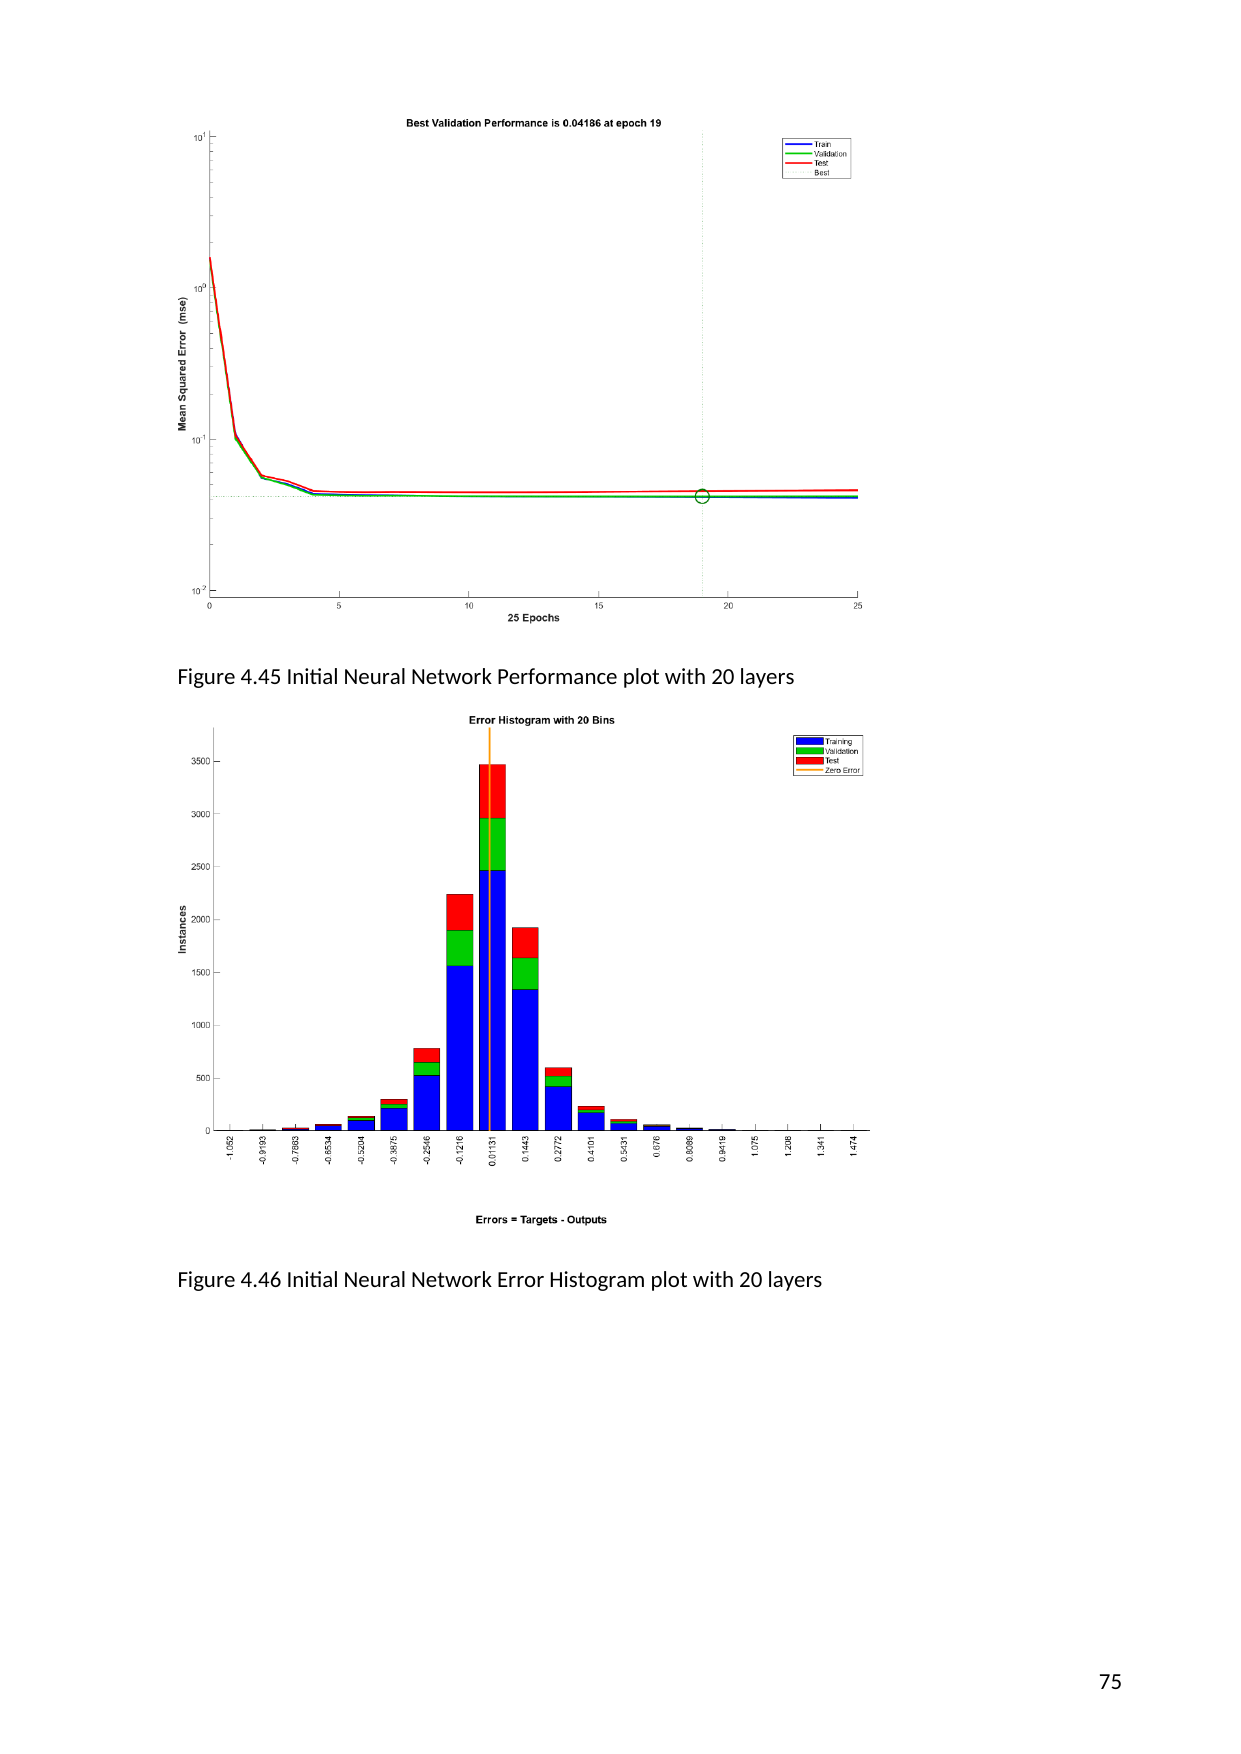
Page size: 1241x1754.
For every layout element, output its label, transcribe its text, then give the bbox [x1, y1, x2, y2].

text Figure 4.24 Initial Neural Network Performance plot with 20 layers [177, 662, 1122, 690]
text Figure 4.25 Initial Neural Network Error Histogram plot with 20 layers [177, 1265, 1122, 1293]
picture [177, 118, 863, 624]
picture [177, 715, 871, 1226]
